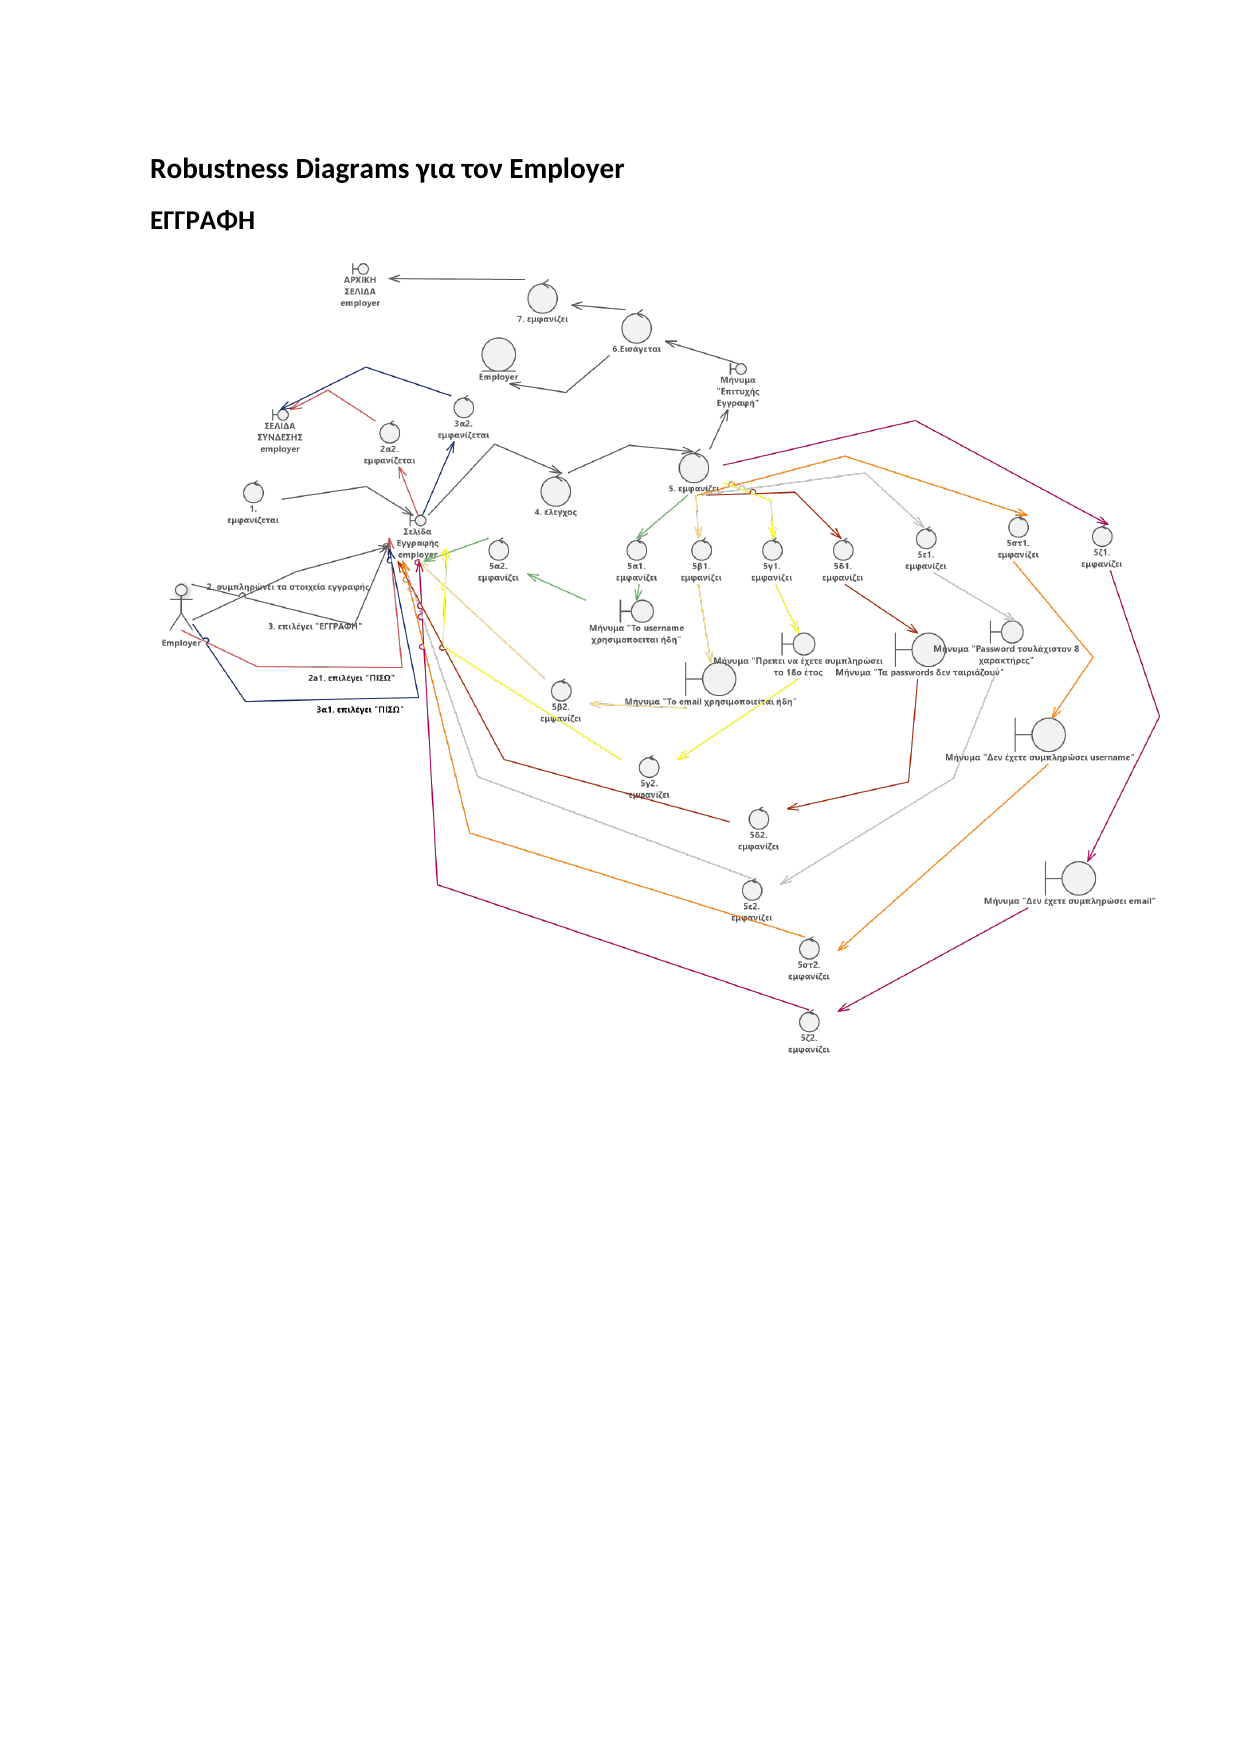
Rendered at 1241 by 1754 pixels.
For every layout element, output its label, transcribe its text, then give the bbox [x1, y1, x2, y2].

text Robustness Diagrams για τον Employer [150, 150, 1090, 186]
picture [150, 253, 1185, 1067]
text ΕΓΓΡΑΦΗ [150, 203, 1090, 236]
